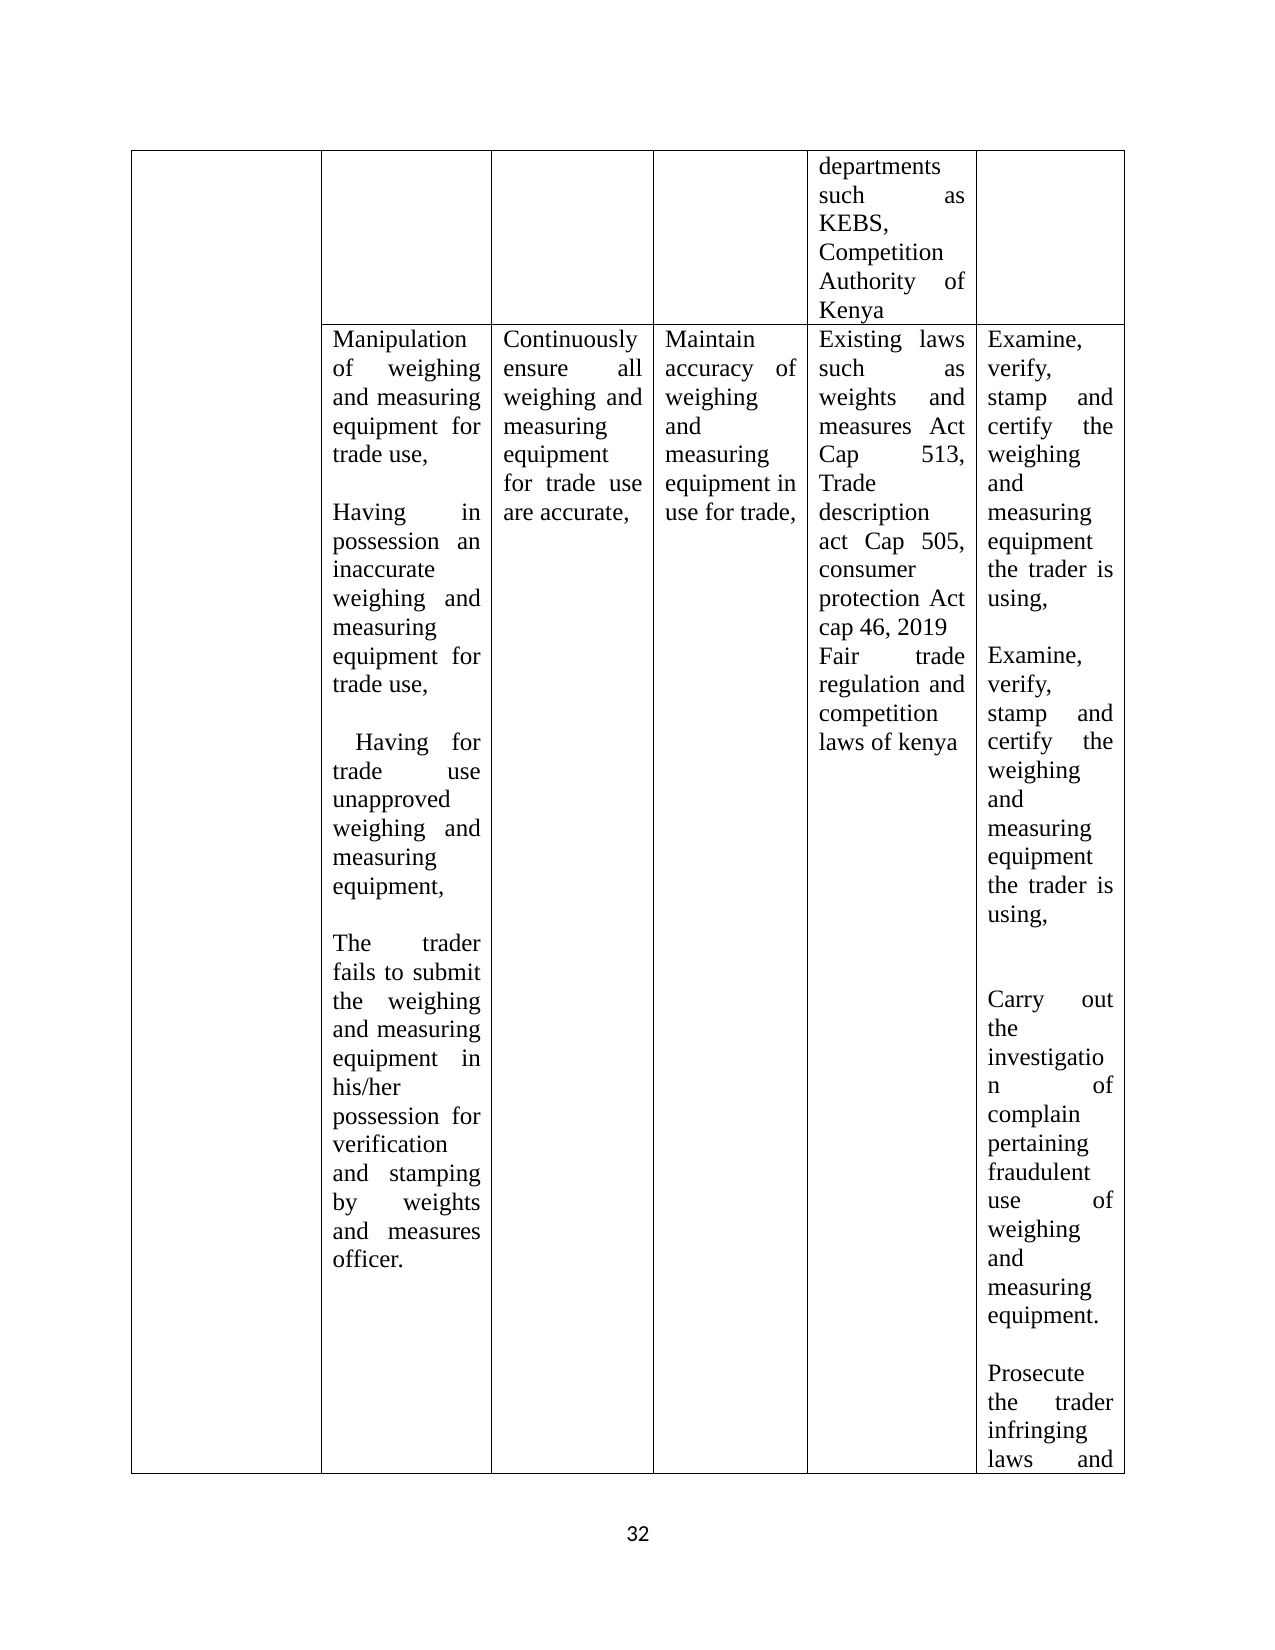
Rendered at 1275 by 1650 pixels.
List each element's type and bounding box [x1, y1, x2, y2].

table_cell [492, 325, 653, 1473]
table_cell [808, 151, 976, 323]
table_cell [977, 151, 1124, 323]
table_cell [654, 325, 807, 1473]
table_cell [808, 325, 976, 1473]
table_cell [322, 325, 491, 1473]
table_cell [977, 325, 1124, 1473]
table_cell [654, 151, 807, 323]
table_cell [492, 151, 653, 323]
